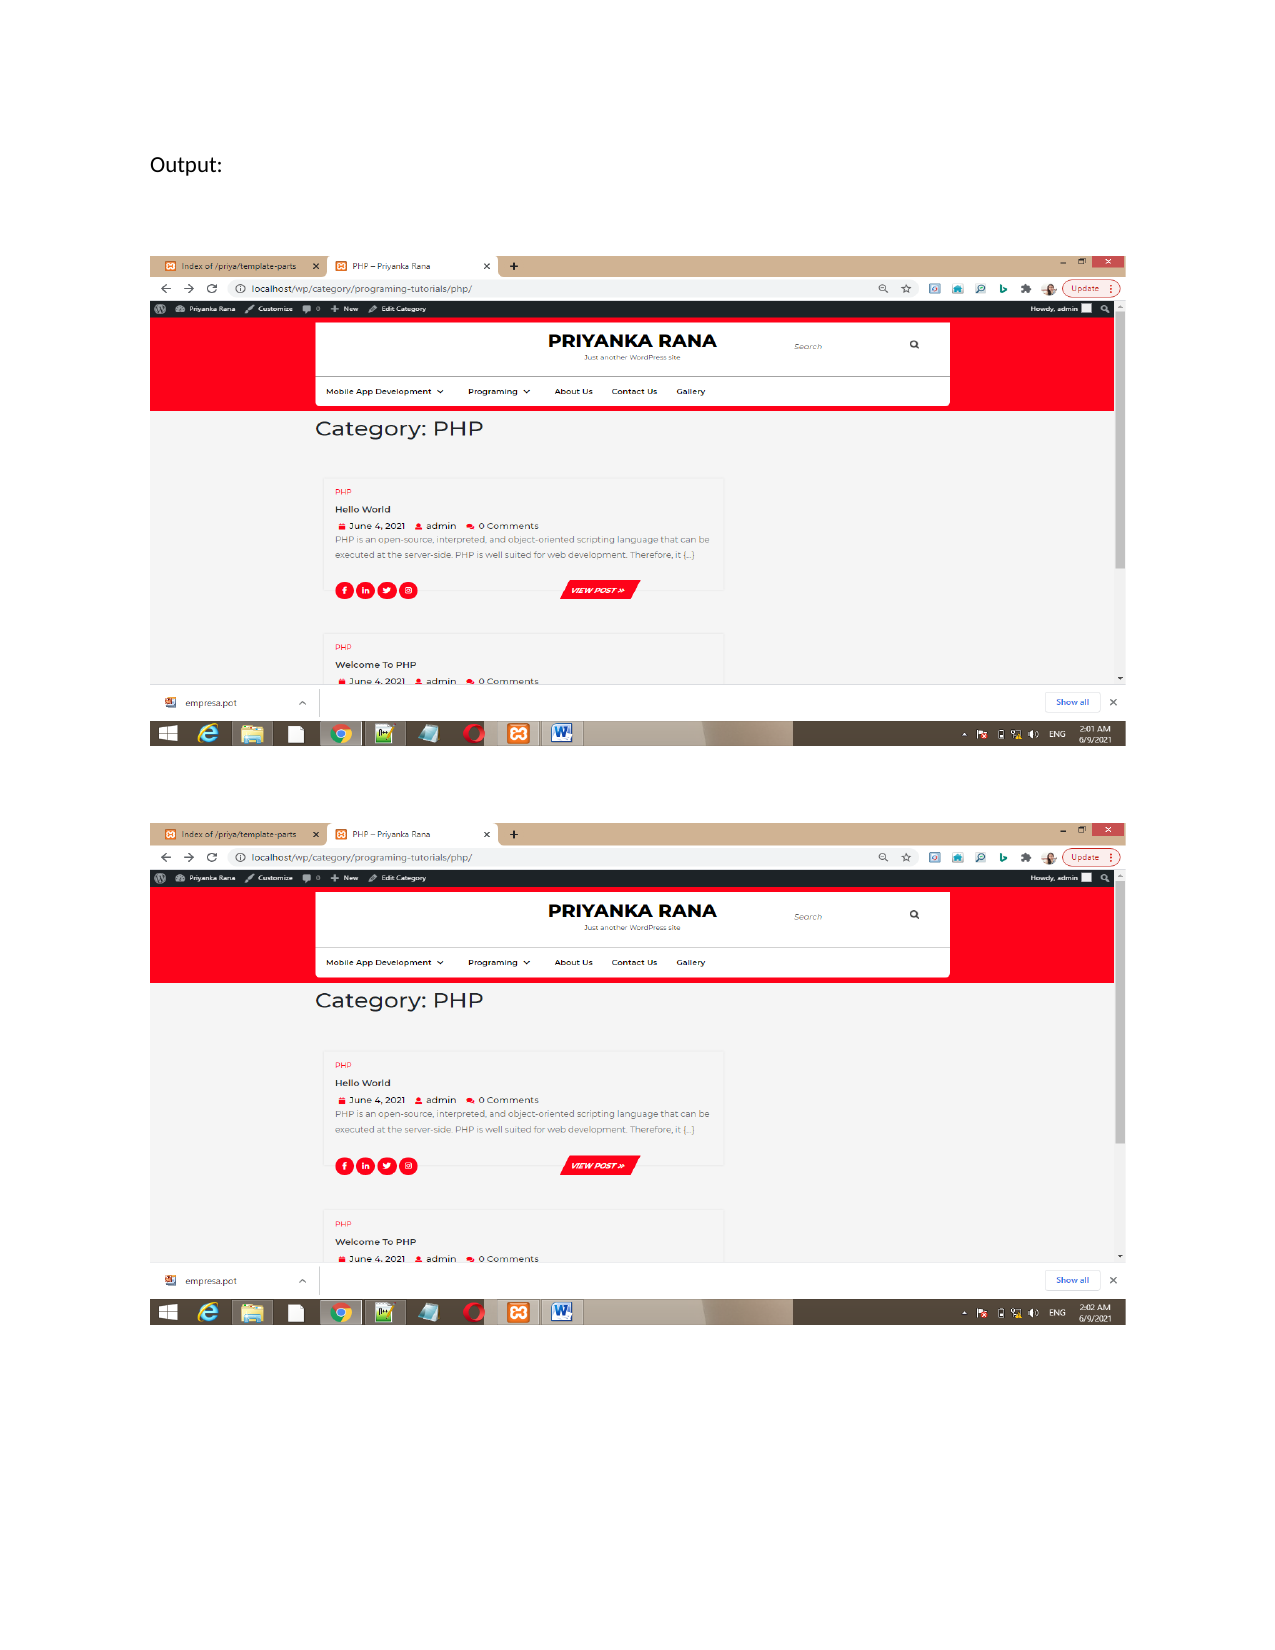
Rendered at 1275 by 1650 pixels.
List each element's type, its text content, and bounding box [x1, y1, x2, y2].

picture [150, 823, 1126, 1325]
picture [150, 256, 1126, 746]
text Output: [150, 150, 1125, 178]
